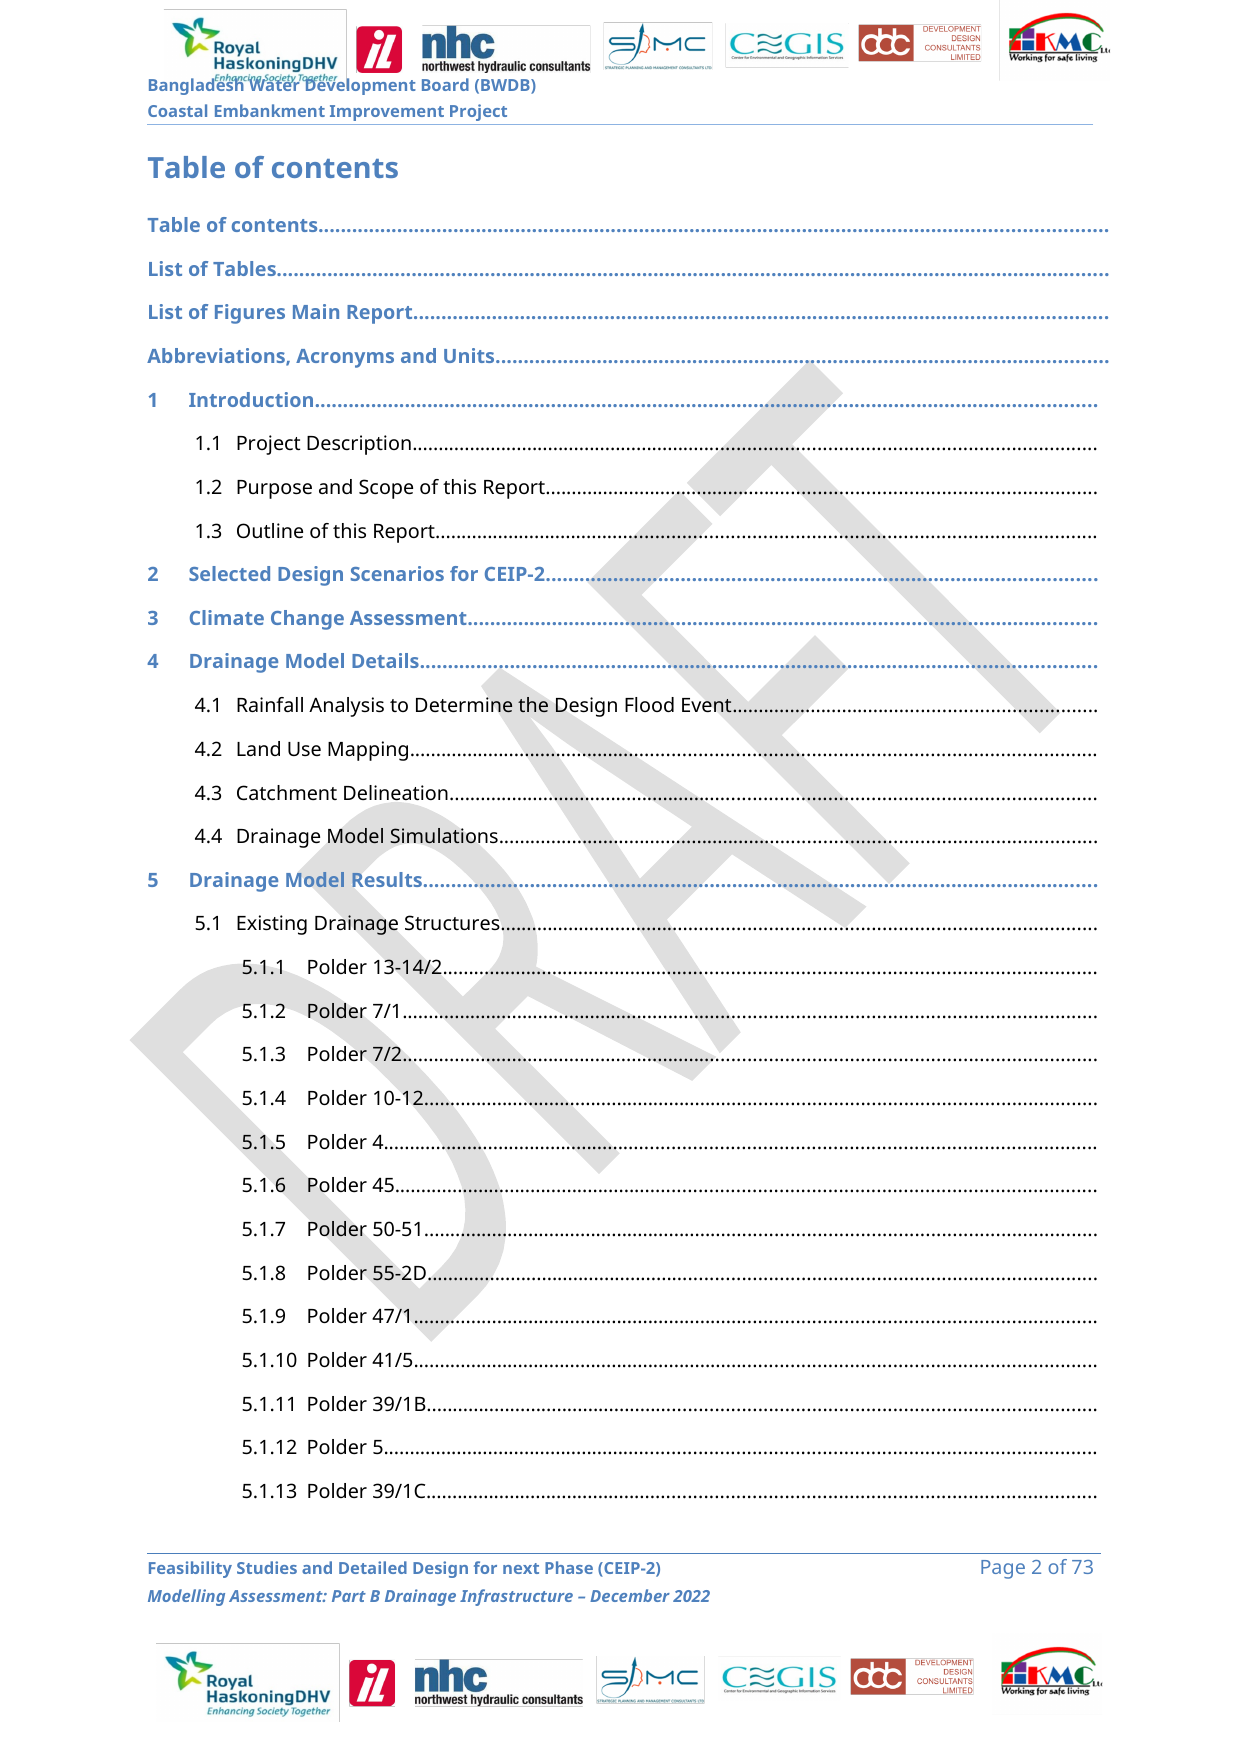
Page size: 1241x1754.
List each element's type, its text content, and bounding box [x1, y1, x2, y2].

text 5.1.12 Polder 5 69 [241, 1433, 1093, 1460]
text 4.3 Catchment Delineation 27 [194, 779, 1093, 806]
text 5.1.10 Polder 41/5 61 [241, 1346, 1093, 1373]
picture [163, 0, 1111, 89]
text Abbreviations, Acronyms and Units 8 [147, 342, 1093, 369]
text 5.1.8 Polder 55-2D 55 [241, 1259, 1093, 1286]
text 4 Drainage Model Details 21 [147, 648, 1093, 675]
text 5.1.3 Polder 7/2 36 [241, 1041, 1093, 1068]
text 5.1.2 Polder 7/1 33 [241, 997, 1093, 1024]
text 5.1.11 Polder 39/1B 66 [241, 1390, 1093, 1417]
text 4.2 Land Use Mapping 26 [194, 735, 1093, 762]
text 4.1 Rainfall Analysis to Determine the Design Flood Event 23 [194, 691, 1093, 718]
picture [511, 81, 516, 89]
text 1 Introduction 14 [147, 386, 1093, 413]
text List of Tables 5 [147, 255, 1093, 282]
picture [156, 1633, 1103, 1722]
text 5.1.1 Polder 13-14/2 30 [241, 953, 1093, 980]
text 1.3 Outline of this Report 17 [194, 517, 1093, 544]
text Table of contents 2 [147, 211, 1093, 238]
text 5.1 Existing Drainage Structures 29 [194, 910, 1093, 937]
text 5.1.5 Polder 4 42 [241, 1128, 1093, 1155]
text 3 Climate Change Assessment 19 [147, 604, 1093, 631]
text 5.1.4 Polder 10-12 39 [241, 1084, 1093, 1111]
text 1.2 Purpose and Scope of this Report 17 [194, 473, 1093, 500]
text 1.1 Project Description 14 [194, 429, 1093, 457]
text 5.1.7 Polder 50-51 50 [241, 1215, 1093, 1242]
text 5.1.6 Polder 45 47 [241, 1172, 1093, 1198]
text List of Figures Main Report 7 [147, 299, 1093, 326]
text 5.1.13 Polder 39/1C 73 [241, 1477, 1093, 1504]
text 5 Drainage Model Results 29 [147, 866, 1093, 893]
text 5.1.9 Polder 47/1 58 [241, 1302, 1093, 1329]
subtitle Table of contents [147, 147, 1093, 187]
text 4.4 Drainage Model Simulations 28 [194, 822, 1093, 849]
picture [308, 81, 313, 89]
text 2 Selected Design Scenarios for CEIP-2 18 [147, 561, 1093, 587]
